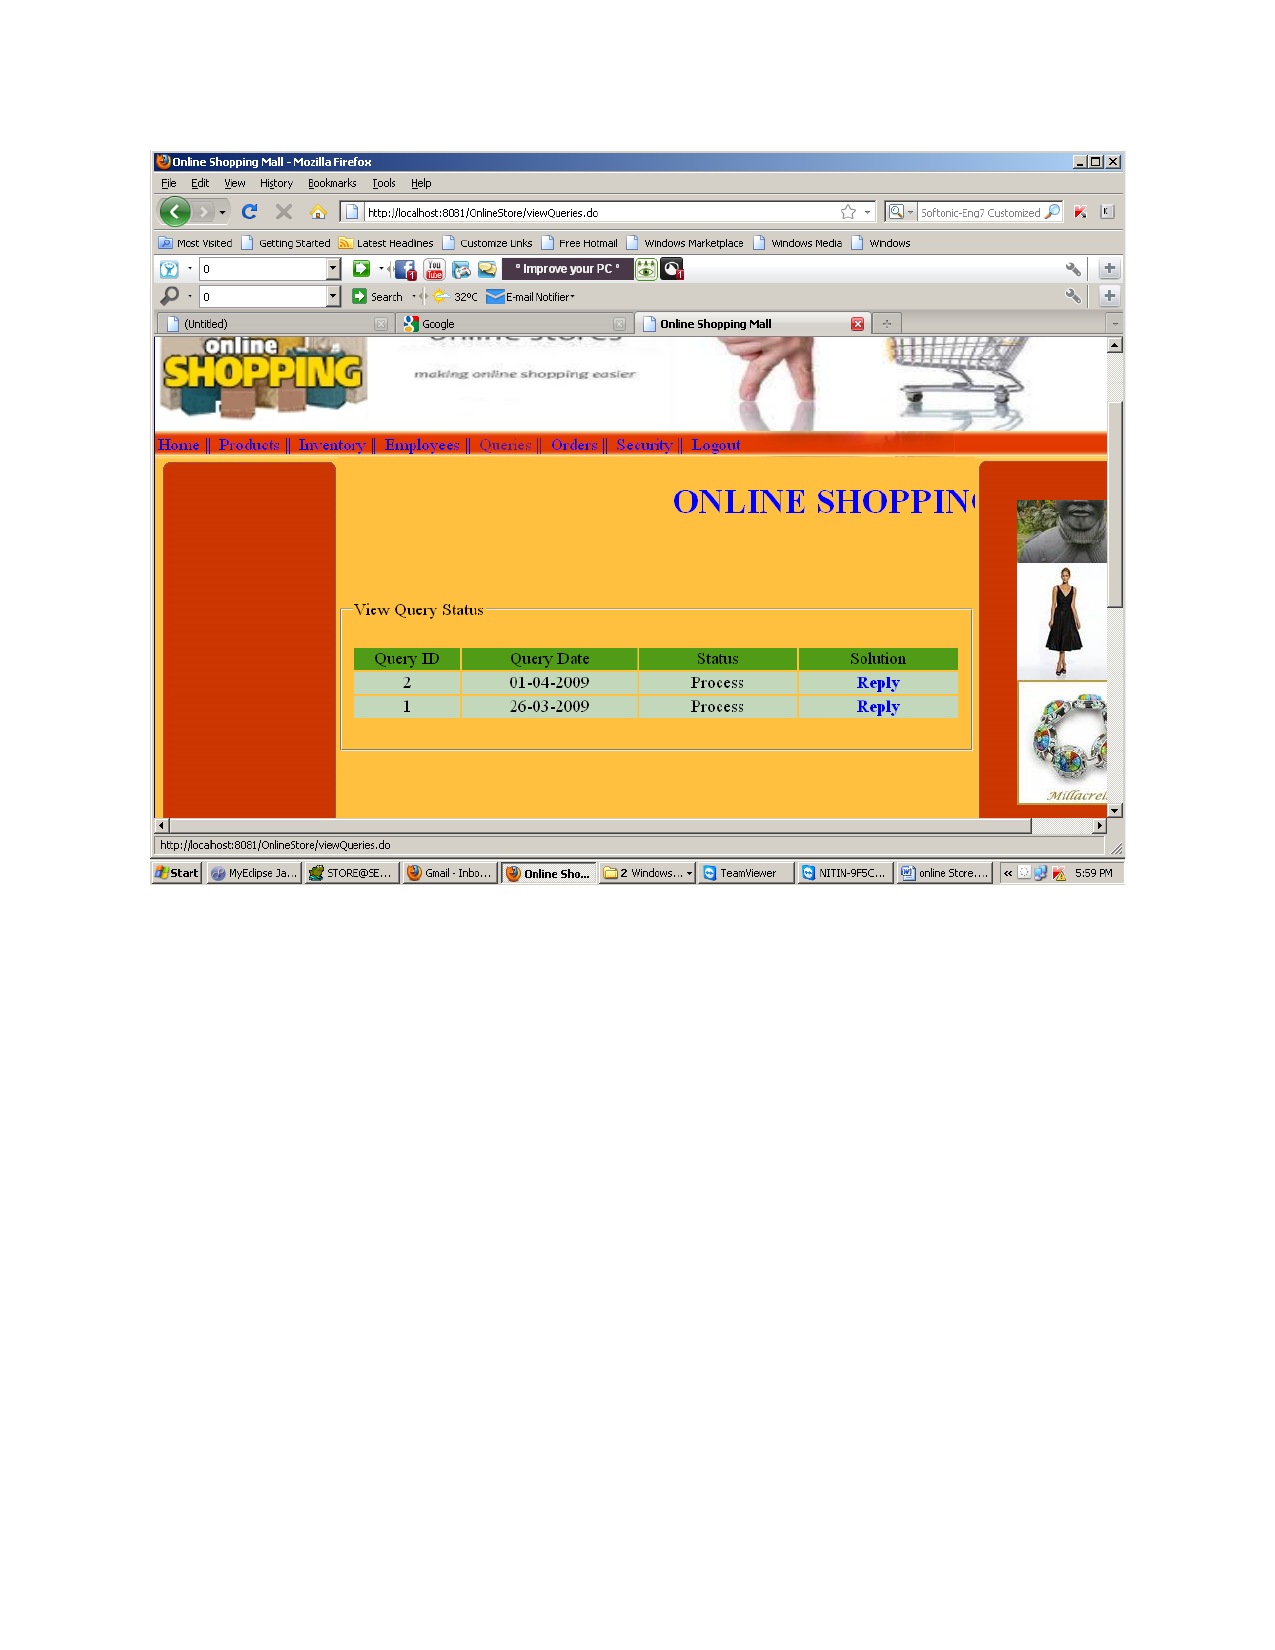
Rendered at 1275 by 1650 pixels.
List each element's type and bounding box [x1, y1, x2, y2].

picture [150, 150, 1125, 885]
